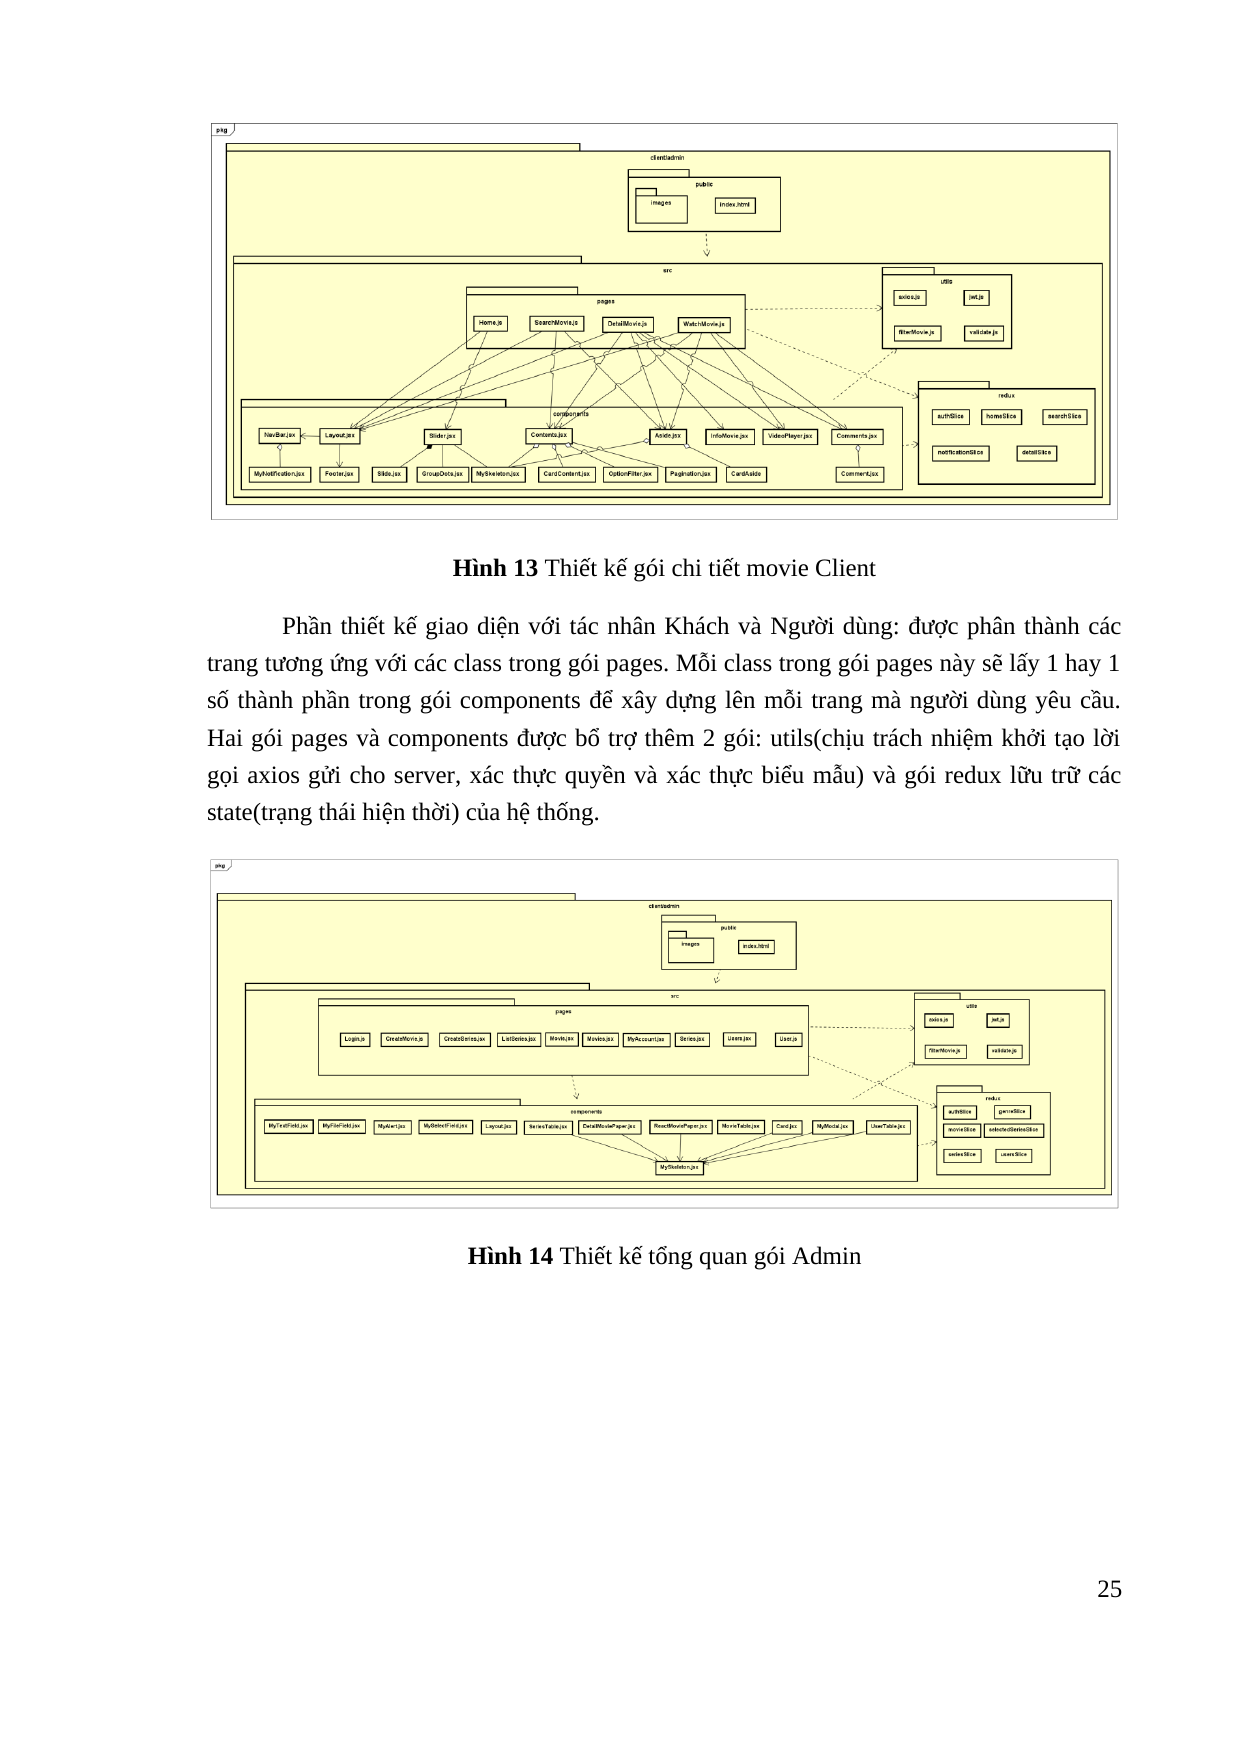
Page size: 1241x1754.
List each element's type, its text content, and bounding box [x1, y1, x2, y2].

text Hình 14 Thiết kế tổng quan gói Admin [207, 1241, 1122, 1269]
picture [206, 118, 1122, 524]
text Phần thiết kế giao diện với tác nhân Khách và Người dùng: được phân thành các trang tương ứng với các class trong gói pages. Mỗi class trong gói pages này sẽ lấy 1 hay 1 số thành phần trong gói components để xây dựng lên mỗi trang mà người dùng yêu cầu. Hai gói pages và components được bổ trợ thêm 2 gói: utils(chịu trách nhiệm khởi tạo lời gọi axios gửi cho server, xác thực quyền và xác thực biểu mẫu) và gói redux lữu trữ các state(trạng thái hiện thời) của hệ thống. [207, 611, 1122, 826]
picture [206, 855, 1122, 1212]
text Hình 13 Thiết kế gói chi tiết movie Client [207, 553, 1122, 581]
